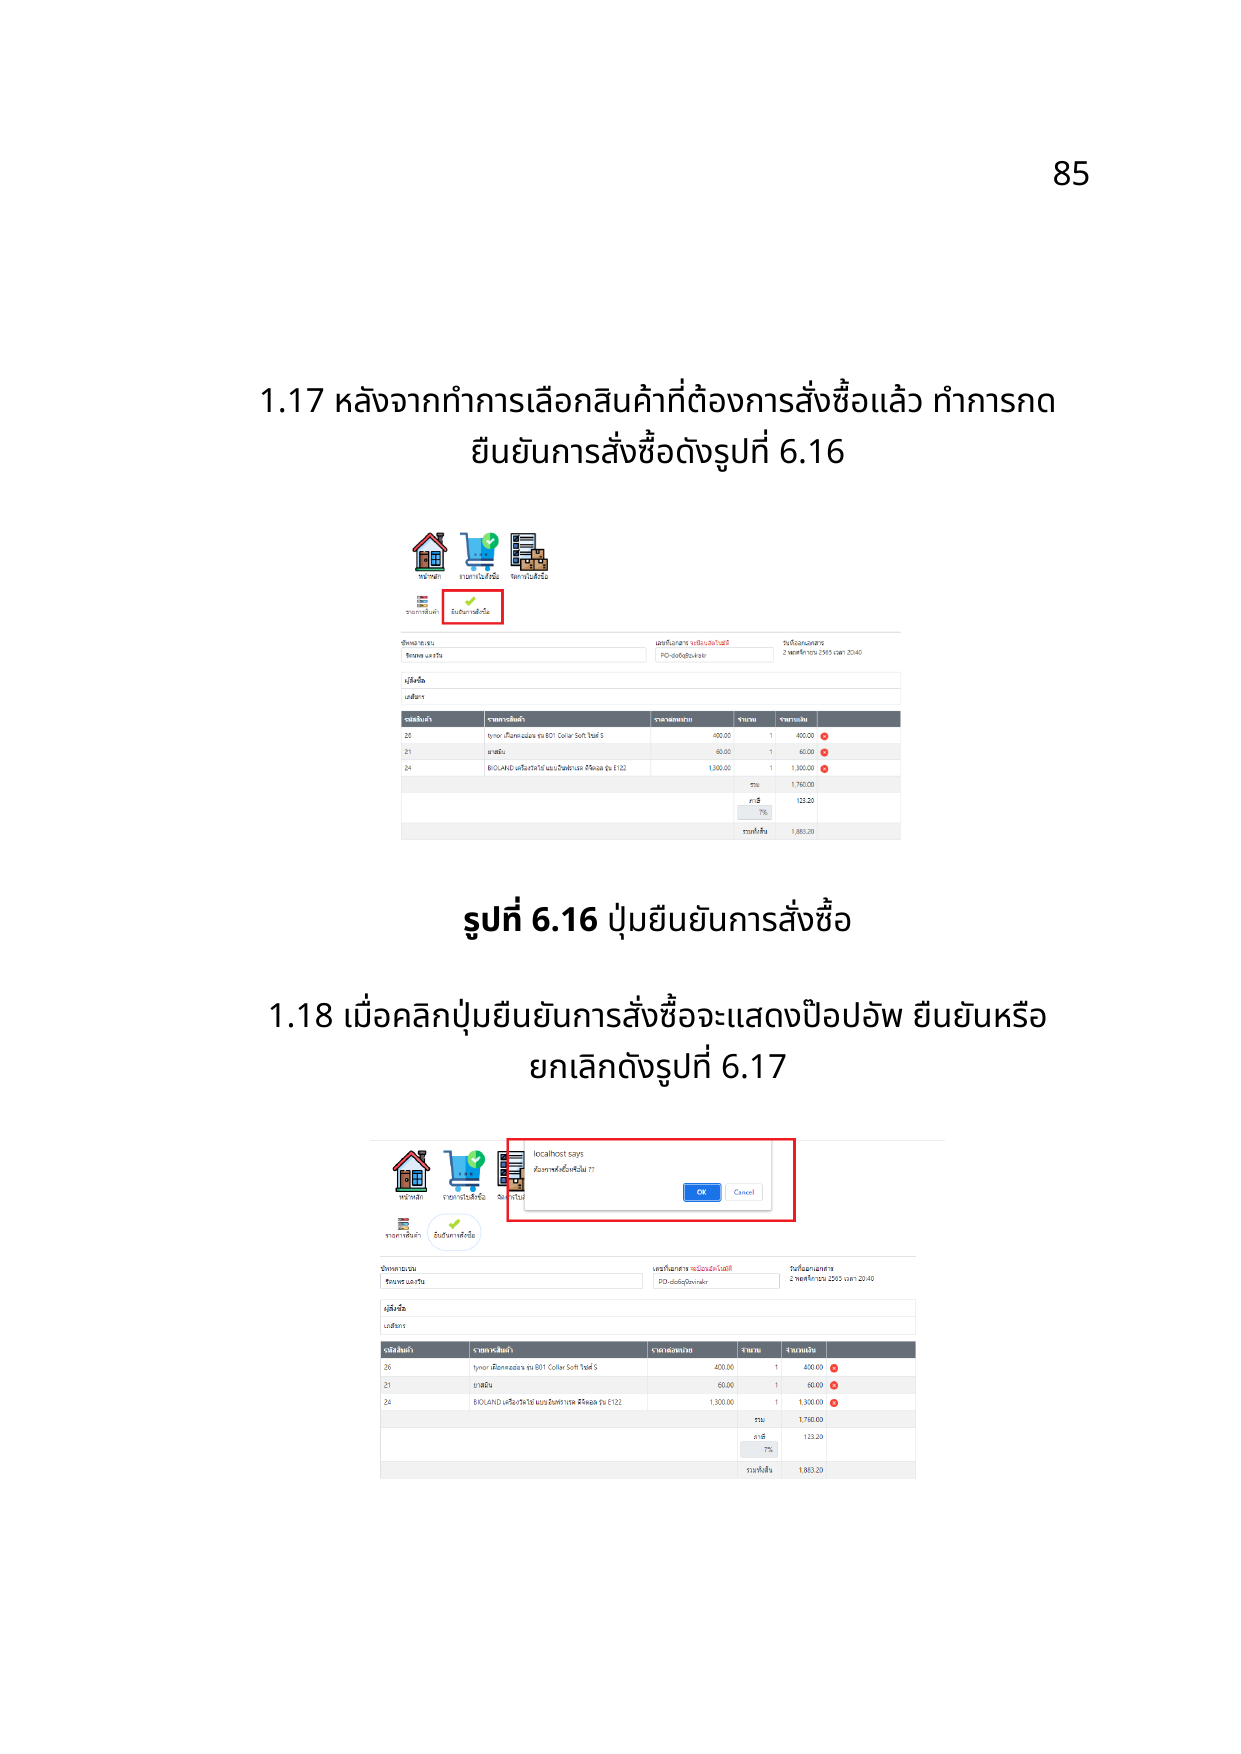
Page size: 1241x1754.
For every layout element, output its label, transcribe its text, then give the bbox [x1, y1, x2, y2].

text รูปที่ 6.16 ปุ่มยืนยันการสั่งซื้อ [225, 896, 1090, 947]
picture [370, 1138, 945, 1492]
text 1.18 เมื่อคลิกปุ่มยืนยันการสั่งซื้อจะแสดงป๊อปอัพ ยืนยันหรือยกเลิกดังรูปที่ 6.17 [225, 992, 1090, 1093]
picture [378, 523, 937, 851]
text 1.17 หลังจากทำการเลือกสินค้าที่ต้องการสั่งซื้อแล้ว ทำการกดยืนยันการสั่งซื้อดังรูปที่ 6.16 [225, 377, 1090, 478]
